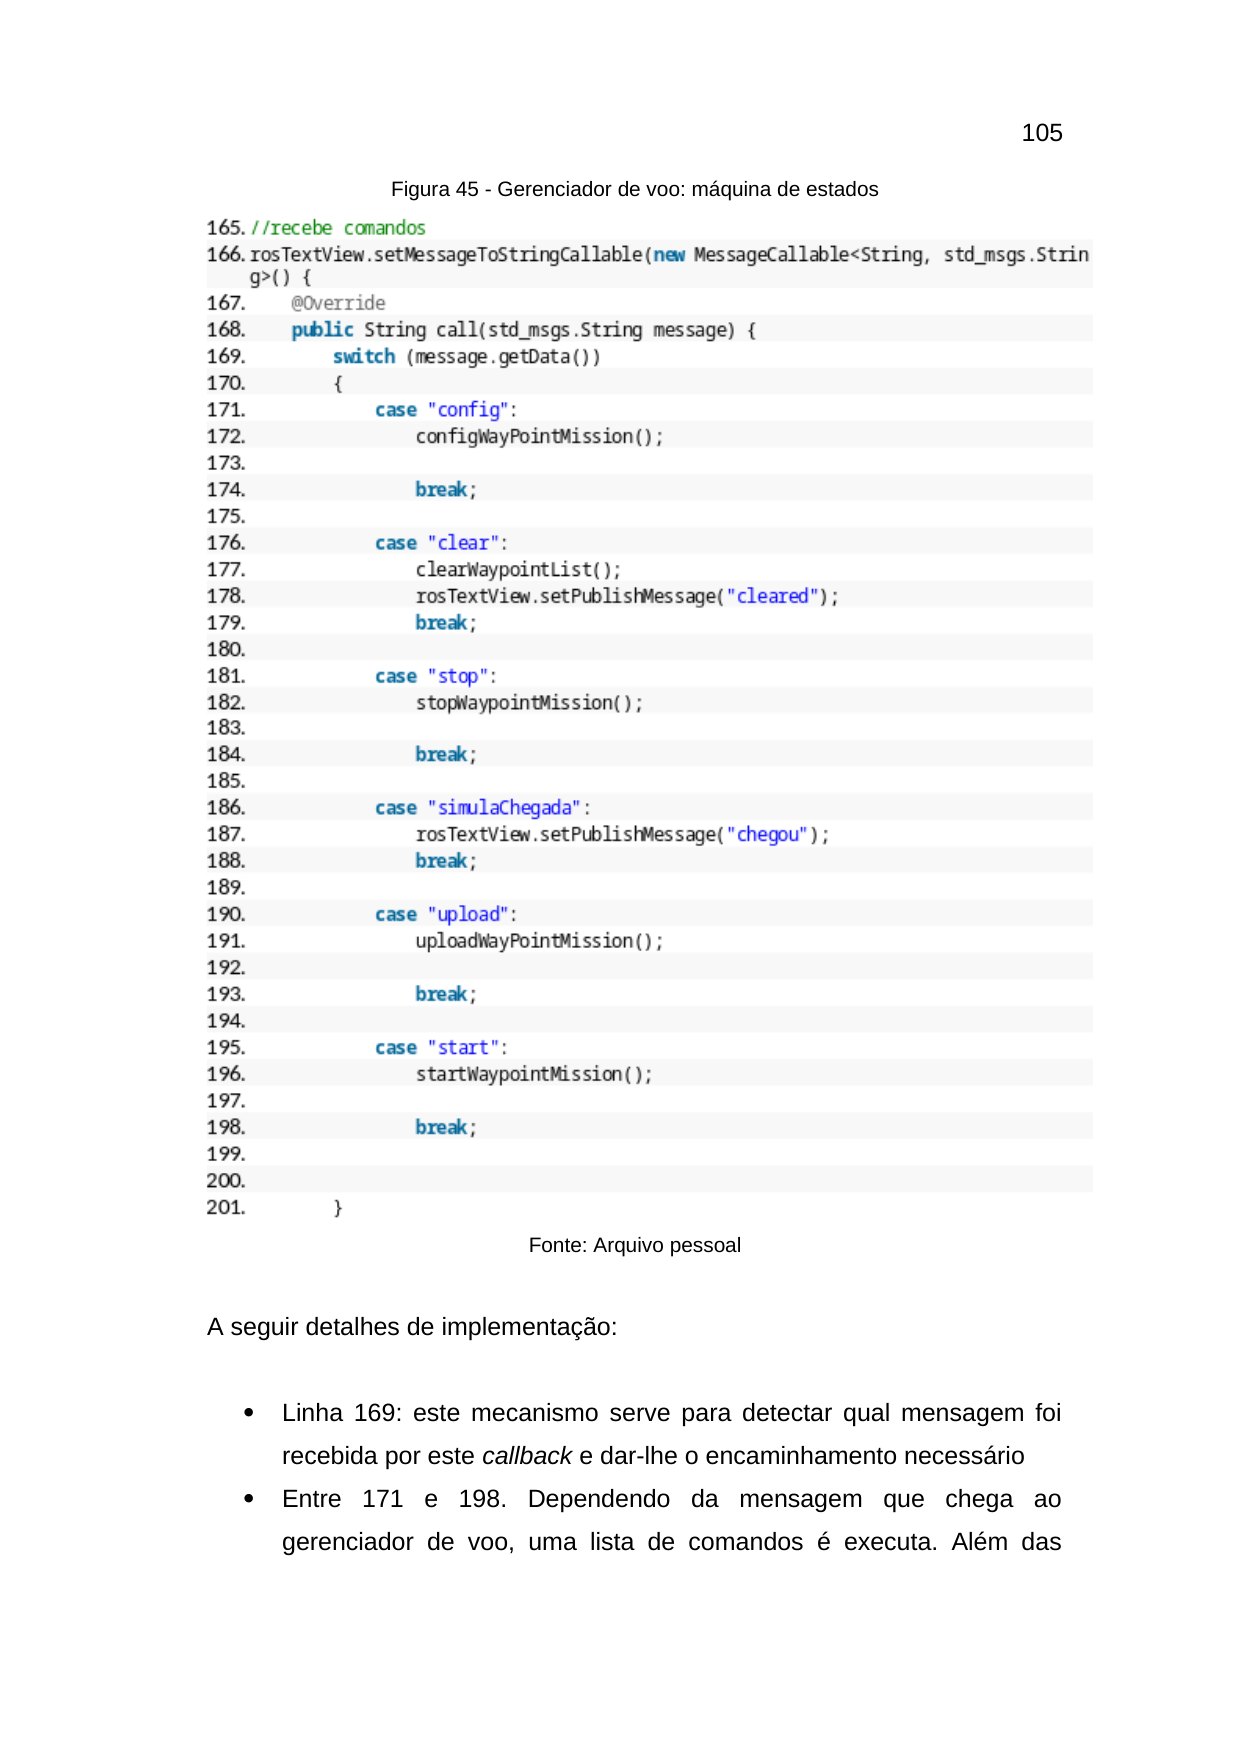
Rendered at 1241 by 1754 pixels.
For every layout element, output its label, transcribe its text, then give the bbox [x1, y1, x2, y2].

text Fonte: Arquivo pessoal [118, 1232, 1063, 1256]
text A seguir detalhes de implementação: [118, 1312, 1063, 1340]
list Linha 169: este mecanismo serve para detectar qual mensagem foi recebida por este callback e dar-lhe o encaminhamento necessário [244, 1398, 1063, 1470]
text Figura 45 - Gerenciador de voo: máquina de estados [118, 177, 1063, 201]
